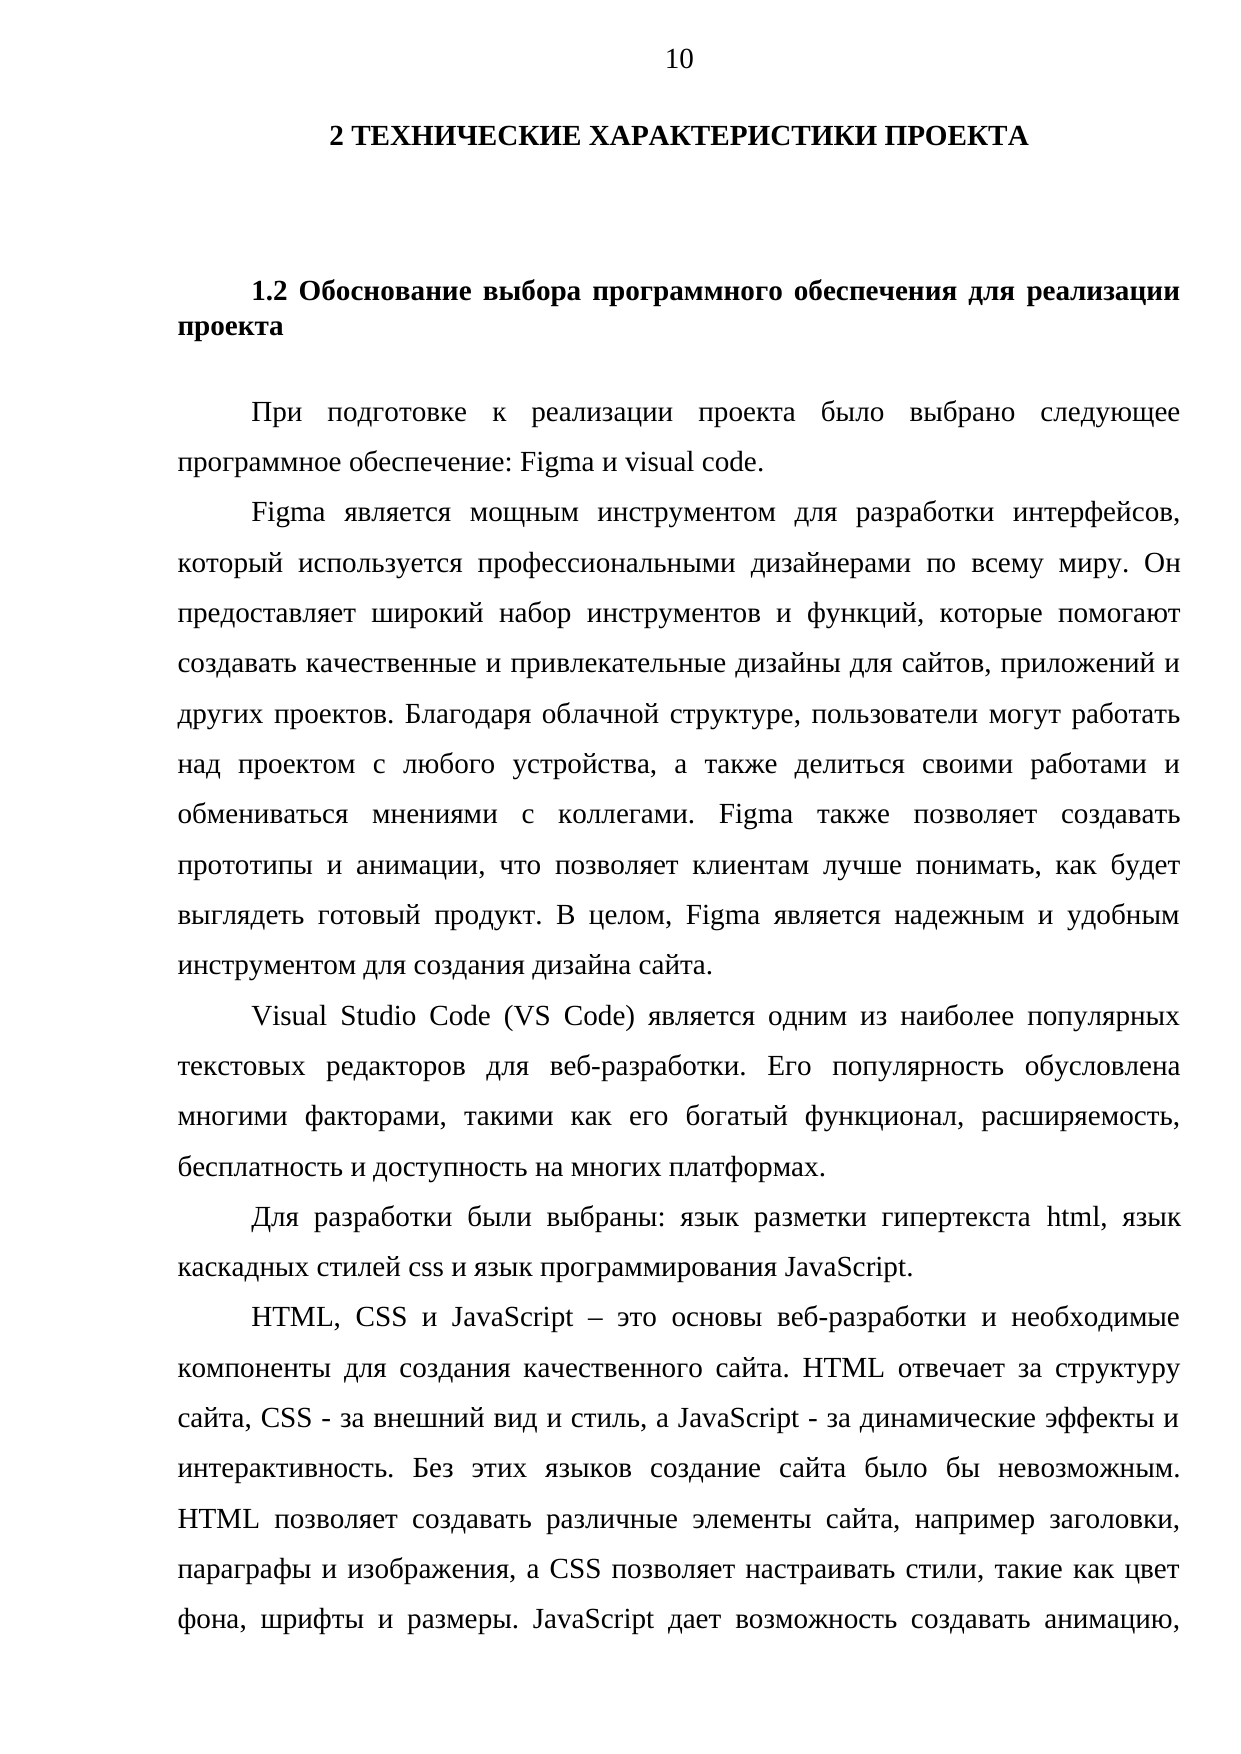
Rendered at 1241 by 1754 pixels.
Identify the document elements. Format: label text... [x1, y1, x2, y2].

list 2 ТЕХНИЧЕСКИЕ ХАРАКТЕРИСТИКИ ПРОЕКТА [177, 118, 1181, 152]
text Figma является мощным инструментом для разработки интерфейсов, который используется профессиональными дизайнерами по всему миру. Он предоставляет широкий набор инструментов и функций, которые помогают создавать качественные и привлекательные дизайны для сайтов, приложений и других проектов. Благодаря облачной структуре, пользователи могут работать над проектом с любого устройства, а также делиться своими работами и обмениваться мнениями с коллегами. Figma также позволяет создавать прототипы и анимации, что позволяет клиентам лучше понимать, как будет выглядеть готовый продукт. В целом, Figma является надежным и удобным инструментом для создания дизайна сайта. [177, 494, 1181, 981]
subtitle 1.2 Обоснование выбора программного обеспечения для реализации проекта [177, 273, 1181, 342]
text При подготовке к реализации проекта было выбрано следующее программное обеспечение: Figma и visual code. [177, 394, 1181, 478]
text Visual Studio Code (VS Code) является одним из наиболее популярных текстовых редакторов для веб-разработки. Его популярность обусловлена многими факторами, такими как его богатый функционал, расширяемость, бесплатность и доступность на многих платформах. [177, 998, 1181, 1182]
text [177, 1299, 1181, 1635]
text Для разработки были выбраны: язык разметки гипертекста html, язык каскадных стилей css и язык программирования JavaScript. [177, 1199, 1181, 1283]
